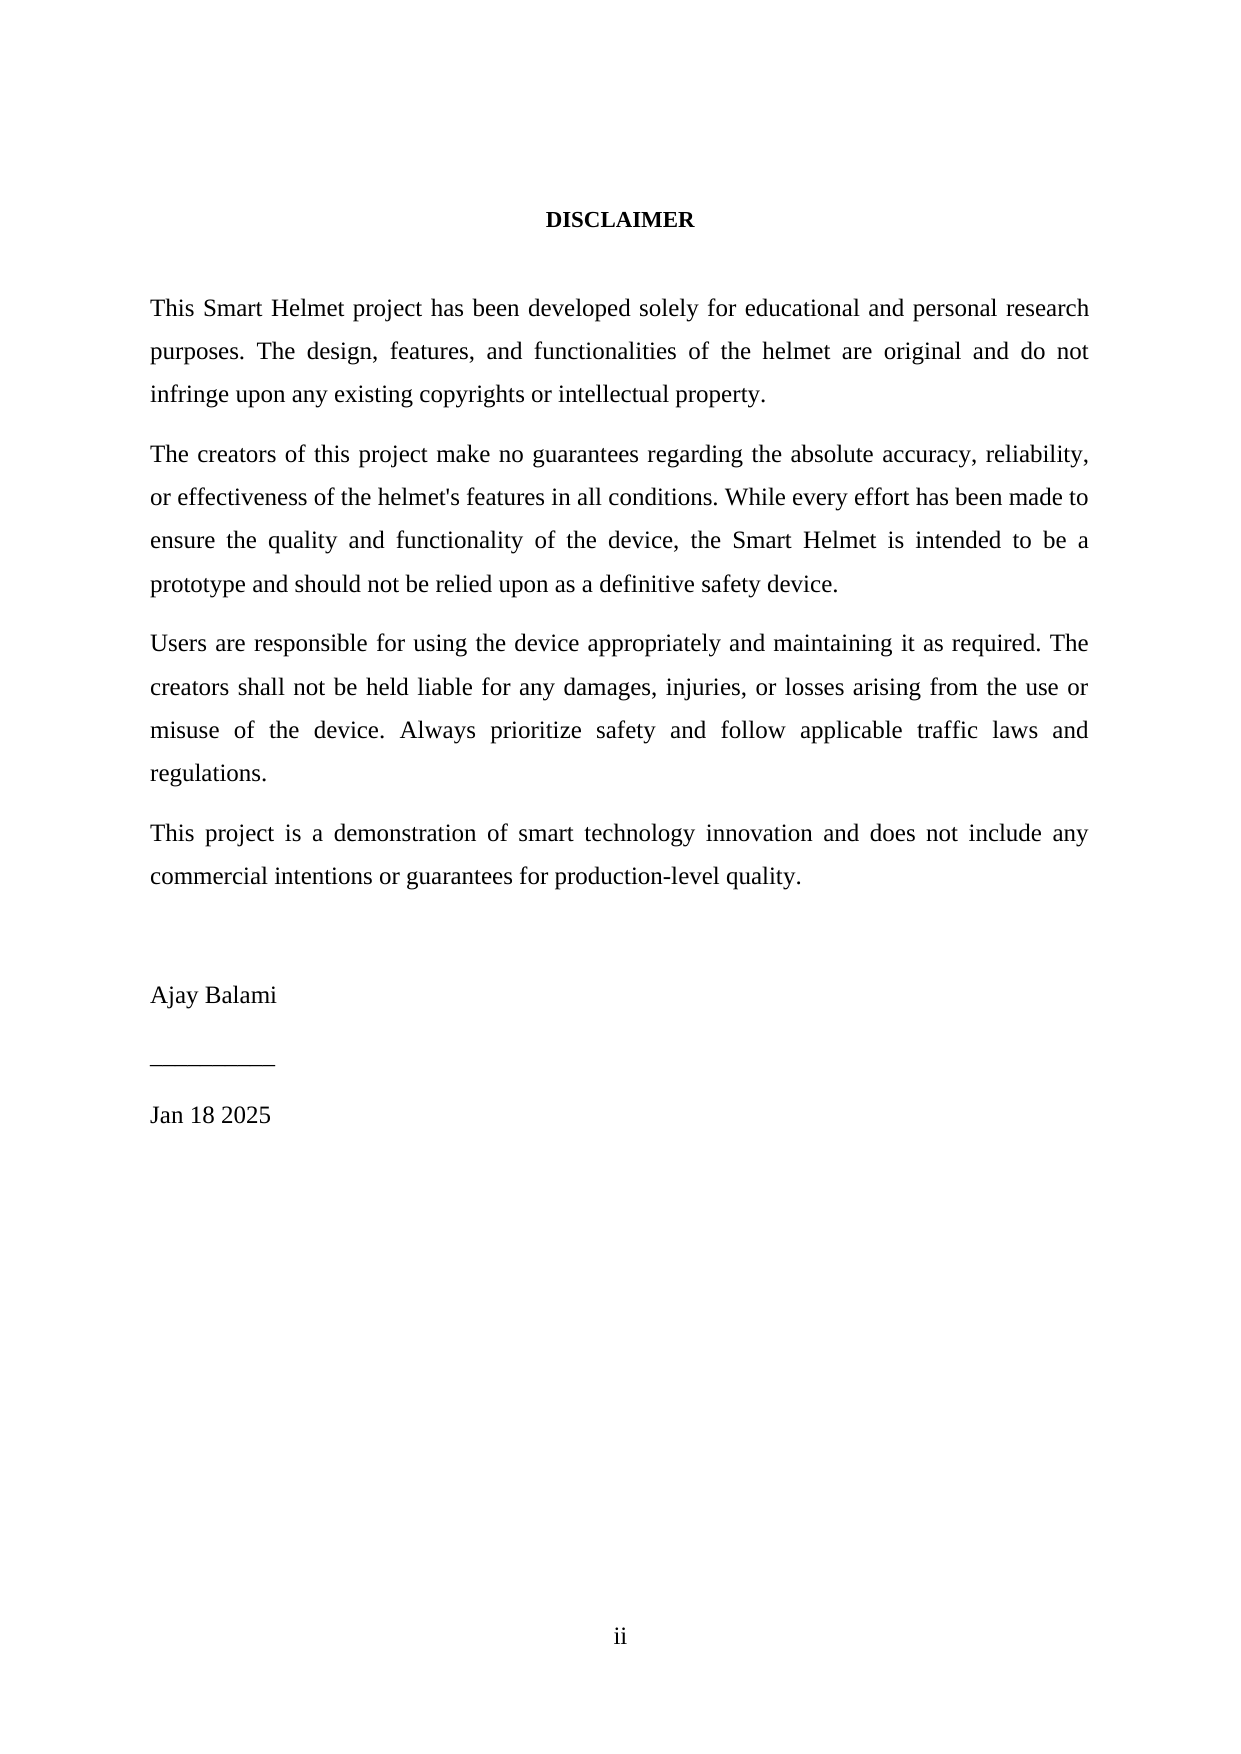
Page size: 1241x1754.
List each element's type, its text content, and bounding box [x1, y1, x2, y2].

subtitle DISCLAIMER [150, 206, 1090, 232]
text This Smart Helmet project has been developed solely for educational and personal research purposes. The design, features, and functionalities of the helmet are original and do not infringe upon any existing copyrights or intellectual property. [150, 293, 1090, 408]
text Users are responsible for using the device appropriately and maintaining it as required. The creators shall not be held liable for any damages, injuries, or losses arising from the use or misuse of the device. Always prioritize safety and follow applicable traffic laws and regulations. [150, 628, 1090, 787]
text Ajay Balami [150, 980, 1090, 1009]
text The creators of this project make no guarantees regarding the absolute accuracy, reliability, or effectiveness of the helmet's features in all conditions. While every effort has been made to ensure the quality and functionality of the device, the Smart Helmet is intended to be a prototype and should not be relied upon as a definitive safety device. [150, 439, 1090, 597]
text __________ [150, 1040, 1090, 1069]
text This project is a demonstration of smart technology innovation and does not include any commercial intentions or guarantees for production-level quality. [150, 818, 1090, 889]
text Jan 18 2025 [150, 1100, 1090, 1129]
